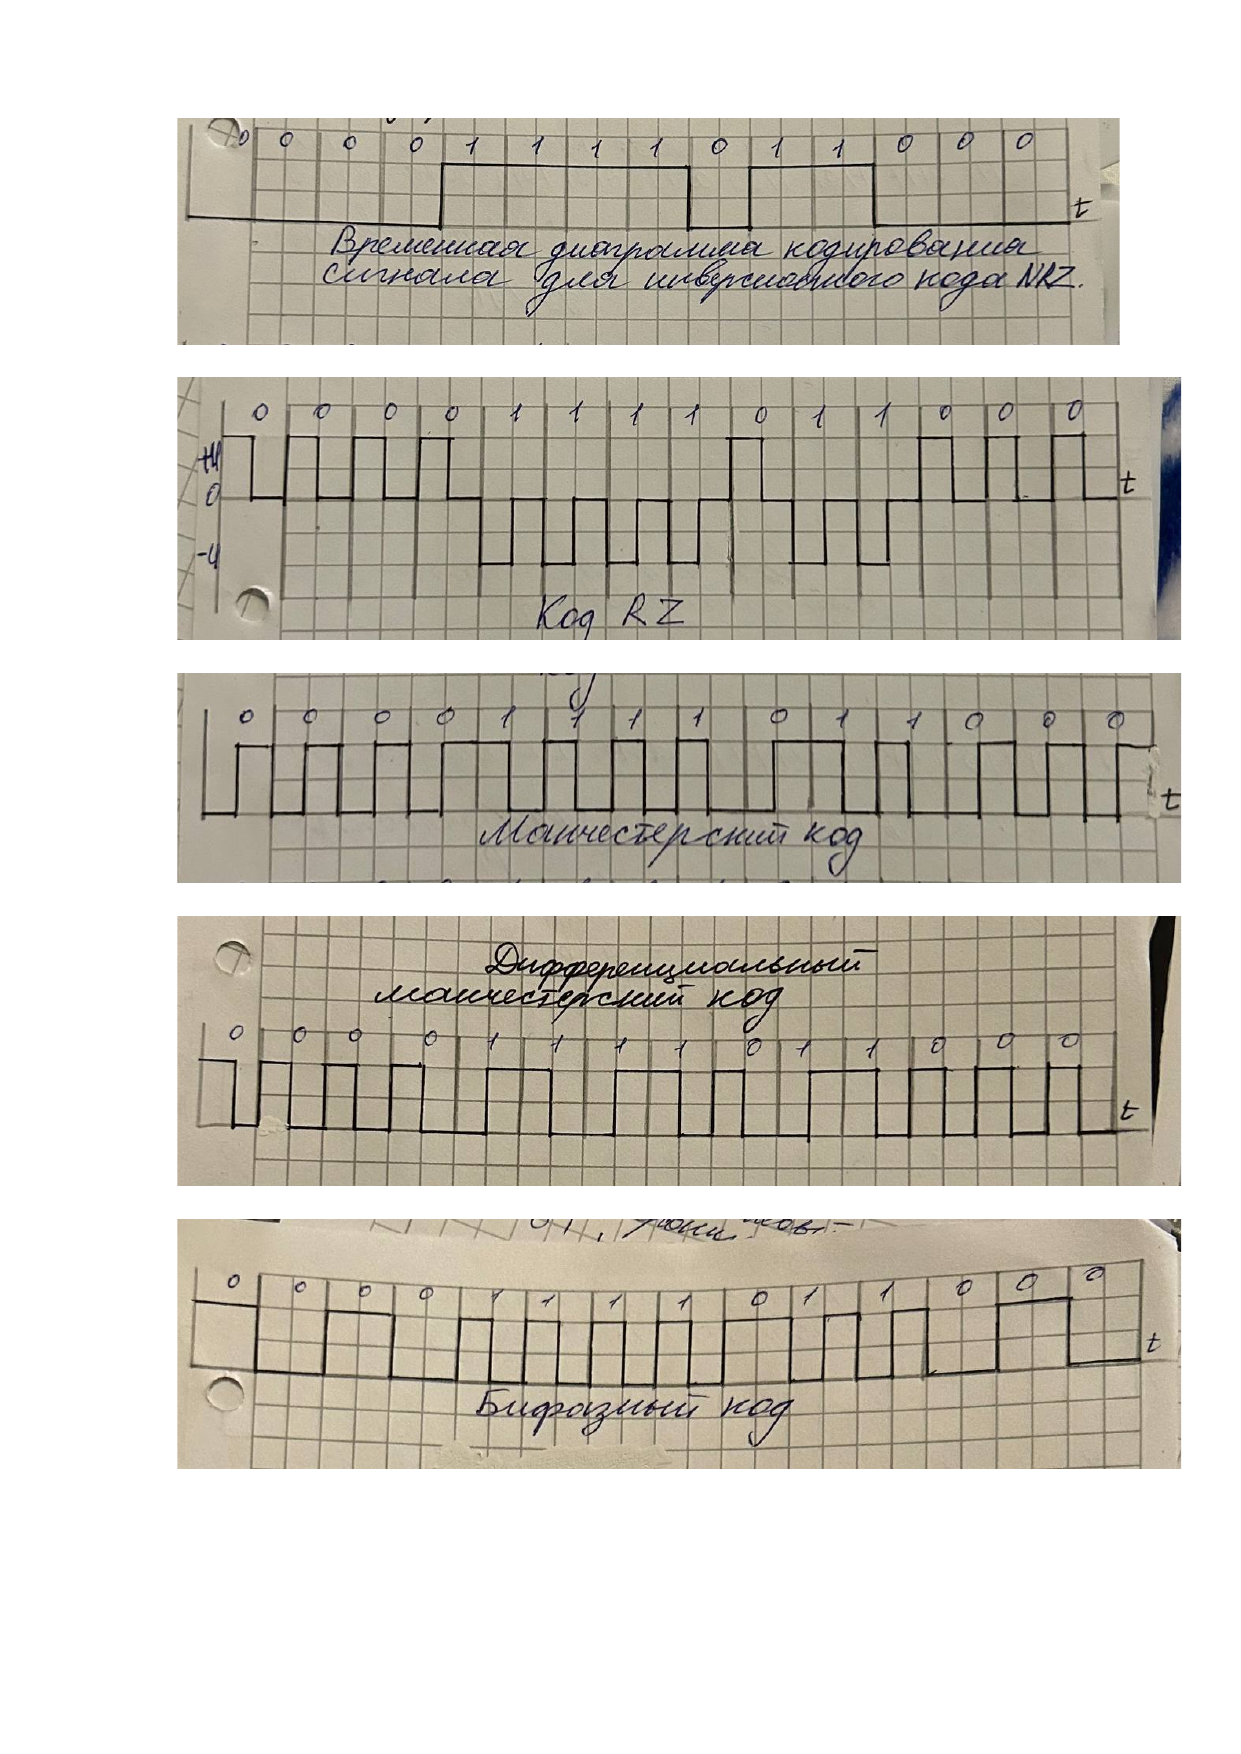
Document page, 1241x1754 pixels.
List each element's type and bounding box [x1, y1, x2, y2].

picture [177, 1219, 1182, 1469]
picture [177, 118, 1120, 345]
picture [177, 916, 1182, 1186]
picture [177, 673, 1182, 883]
picture [177, 377, 1182, 640]
